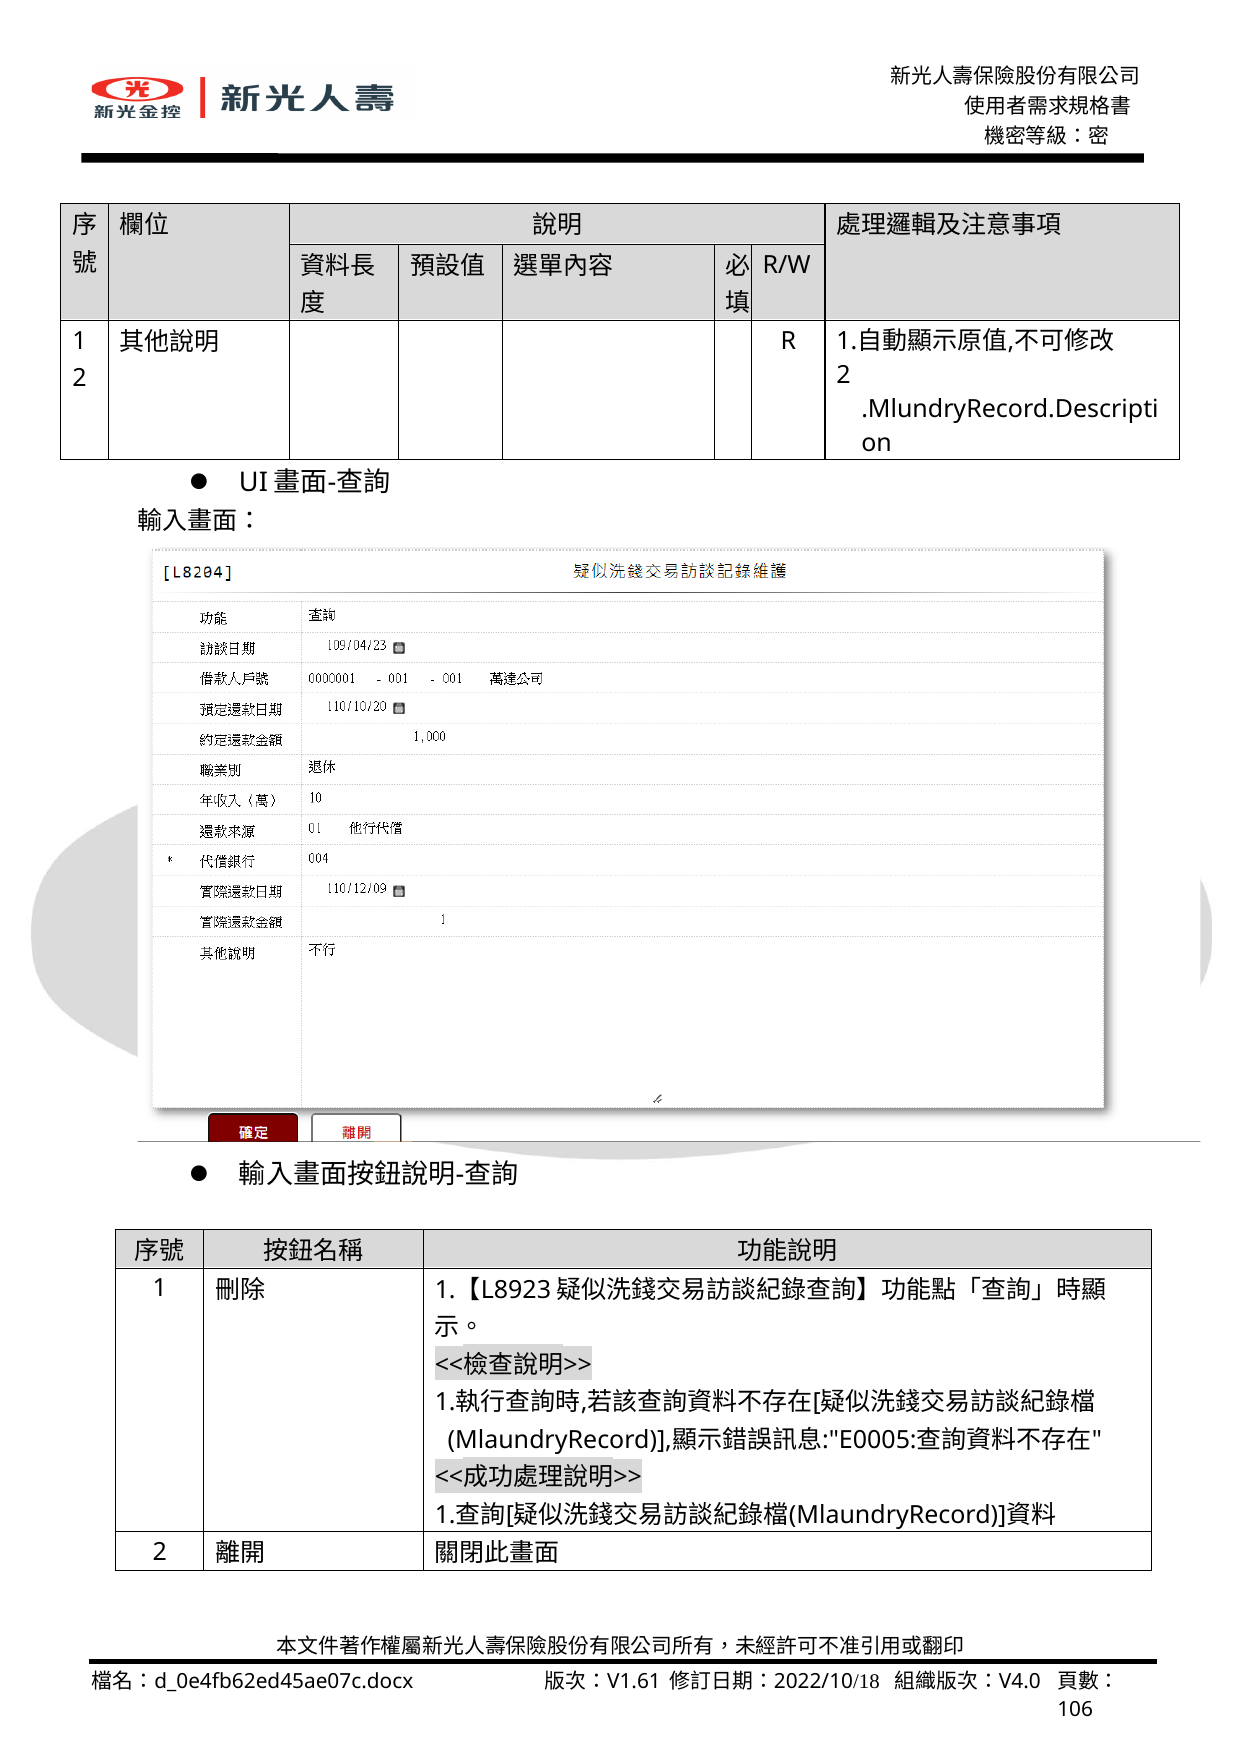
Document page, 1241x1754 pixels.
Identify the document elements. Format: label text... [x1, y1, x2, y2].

text 輸入畫面： [138, 499, 1152, 537]
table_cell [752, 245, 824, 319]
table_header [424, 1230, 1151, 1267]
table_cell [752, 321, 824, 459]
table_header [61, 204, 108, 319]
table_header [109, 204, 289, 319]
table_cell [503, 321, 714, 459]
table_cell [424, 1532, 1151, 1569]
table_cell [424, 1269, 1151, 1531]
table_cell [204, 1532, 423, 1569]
list 輸入畫面按鈕說明-查詢 [189, 1152, 1152, 1191]
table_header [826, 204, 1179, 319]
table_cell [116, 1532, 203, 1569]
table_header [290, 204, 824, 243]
picture [25, 547, 1215, 1166]
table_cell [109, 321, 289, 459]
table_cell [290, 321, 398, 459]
list UI畫面-查詢 [189, 460, 1152, 499]
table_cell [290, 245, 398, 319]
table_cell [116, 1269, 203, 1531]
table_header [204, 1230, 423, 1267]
picture [91, 61, 417, 118]
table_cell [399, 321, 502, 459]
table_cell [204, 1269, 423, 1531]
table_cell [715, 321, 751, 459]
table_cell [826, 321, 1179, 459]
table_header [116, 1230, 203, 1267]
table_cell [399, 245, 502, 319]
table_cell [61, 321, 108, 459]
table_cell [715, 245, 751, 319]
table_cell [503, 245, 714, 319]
